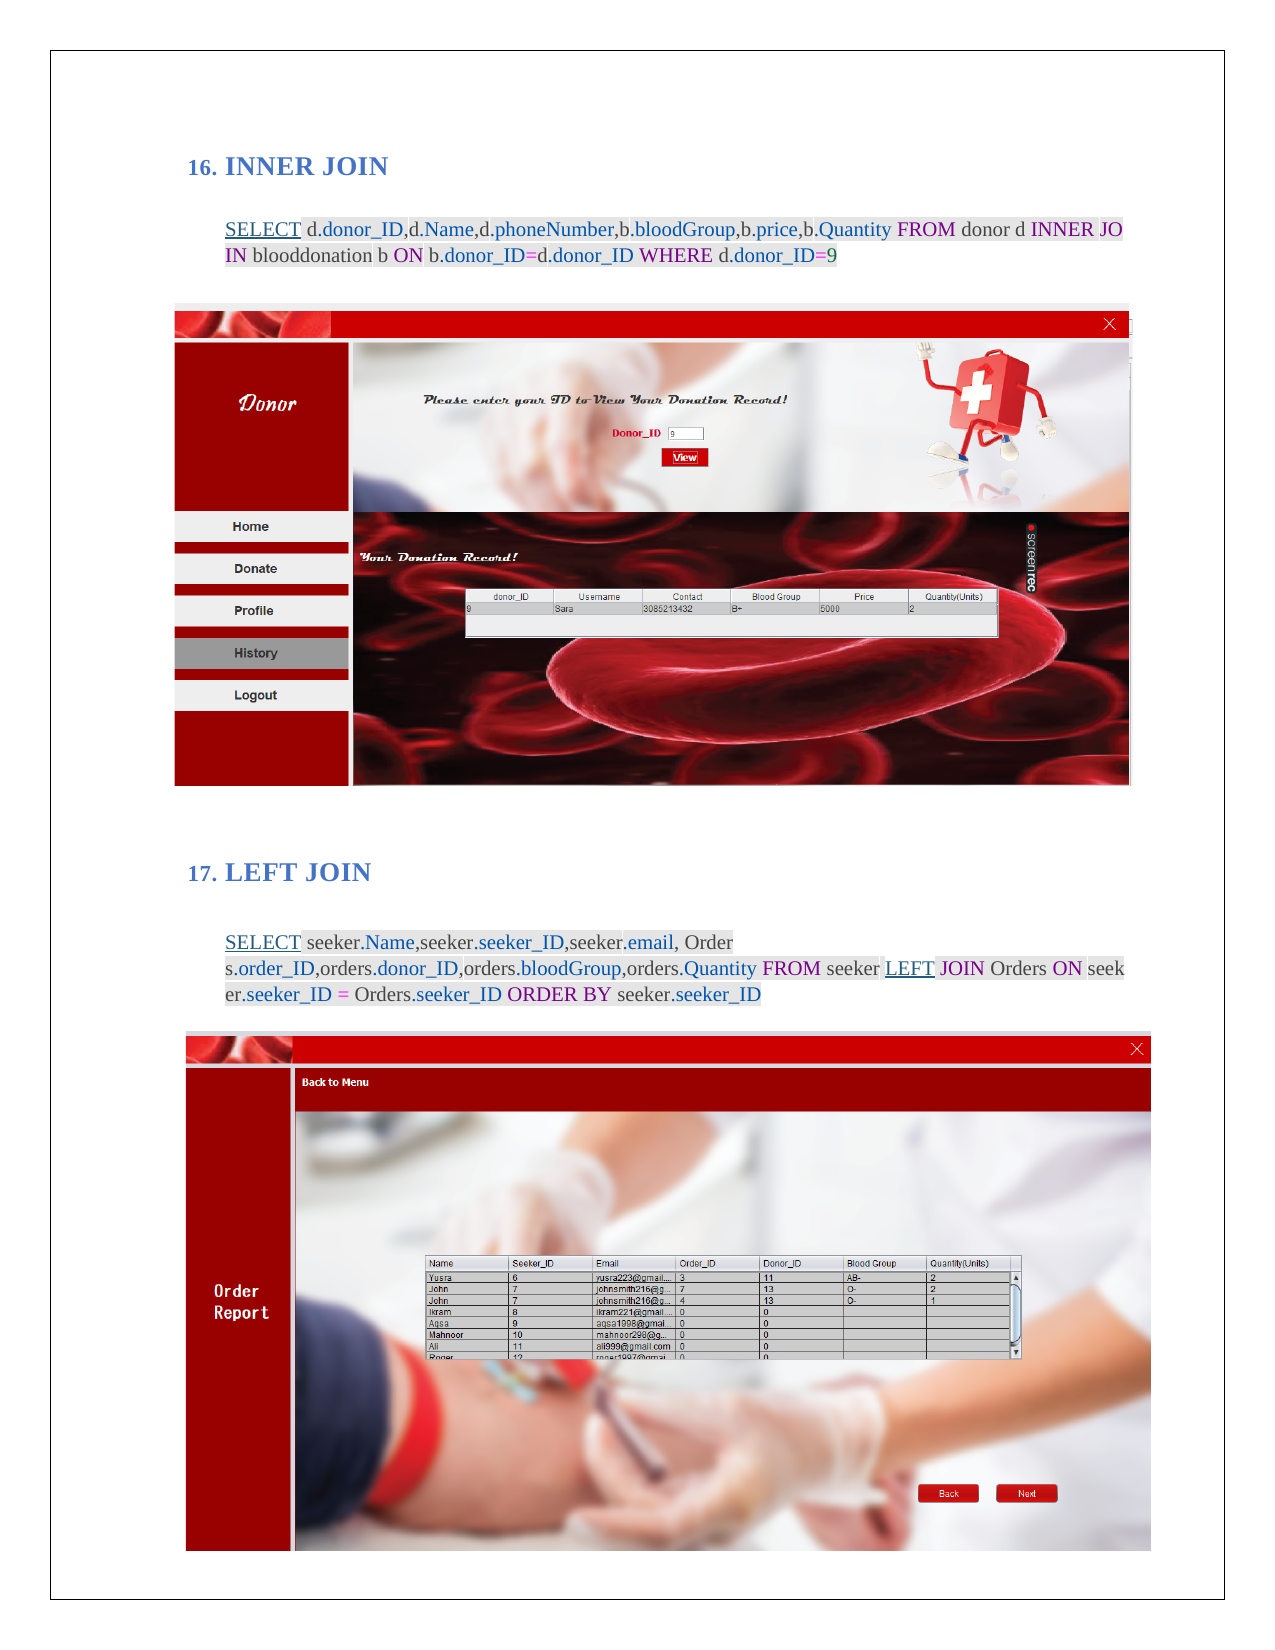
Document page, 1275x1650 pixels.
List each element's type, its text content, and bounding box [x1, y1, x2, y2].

picture [185, 1031, 1151, 1551]
subtitle INNER JOIN [187, 150, 1125, 181]
text SELECT seeker.Name,seeker.seeker_ID,seeker.email, Orders.order_ID,orders.donor_ID,orders.bloodGroup,orders.Quantity FROM seeker LEFT JOIN Orders ON seeker.seeker_ID = Orders.seeker_ID ORDER BY seeker.seeker_ID [225, 930, 1125, 1166]
subtitle LEFT JOIN [187, 856, 1125, 927]
picture [174, 303, 1133, 786]
text SELECT d.donor_ID,d.Name,d.phoneNumber,b.bloodGroup,b.price,b.Quantity FROM donor d INNER JOIN blooddonation b ON b.donor_ID=d.donor_ID WHERE d.donor_ID=9 [225, 217, 1125, 267]
